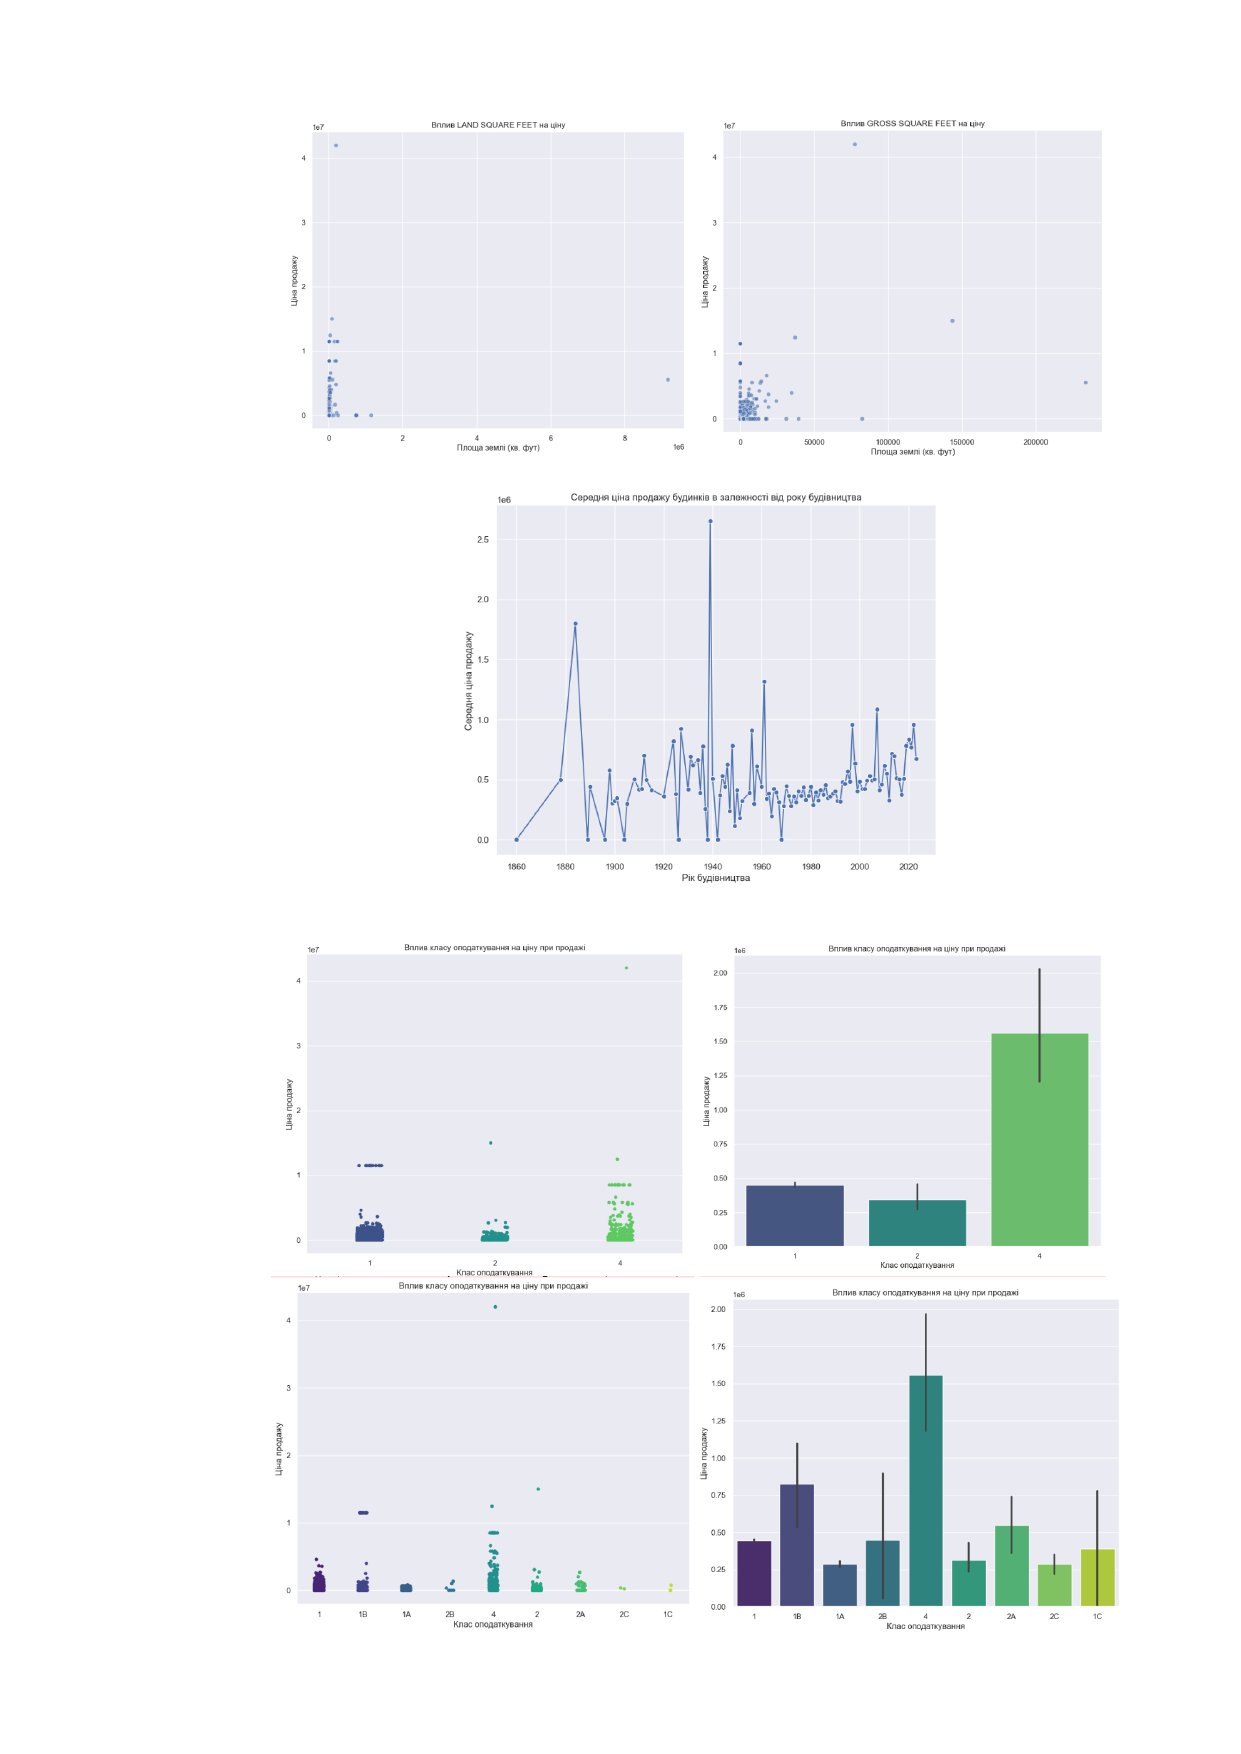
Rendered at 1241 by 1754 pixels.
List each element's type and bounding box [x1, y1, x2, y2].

picture [263, 940, 1124, 1634]
picture [438, 487, 949, 885]
picture [276, 118, 1112, 460]
